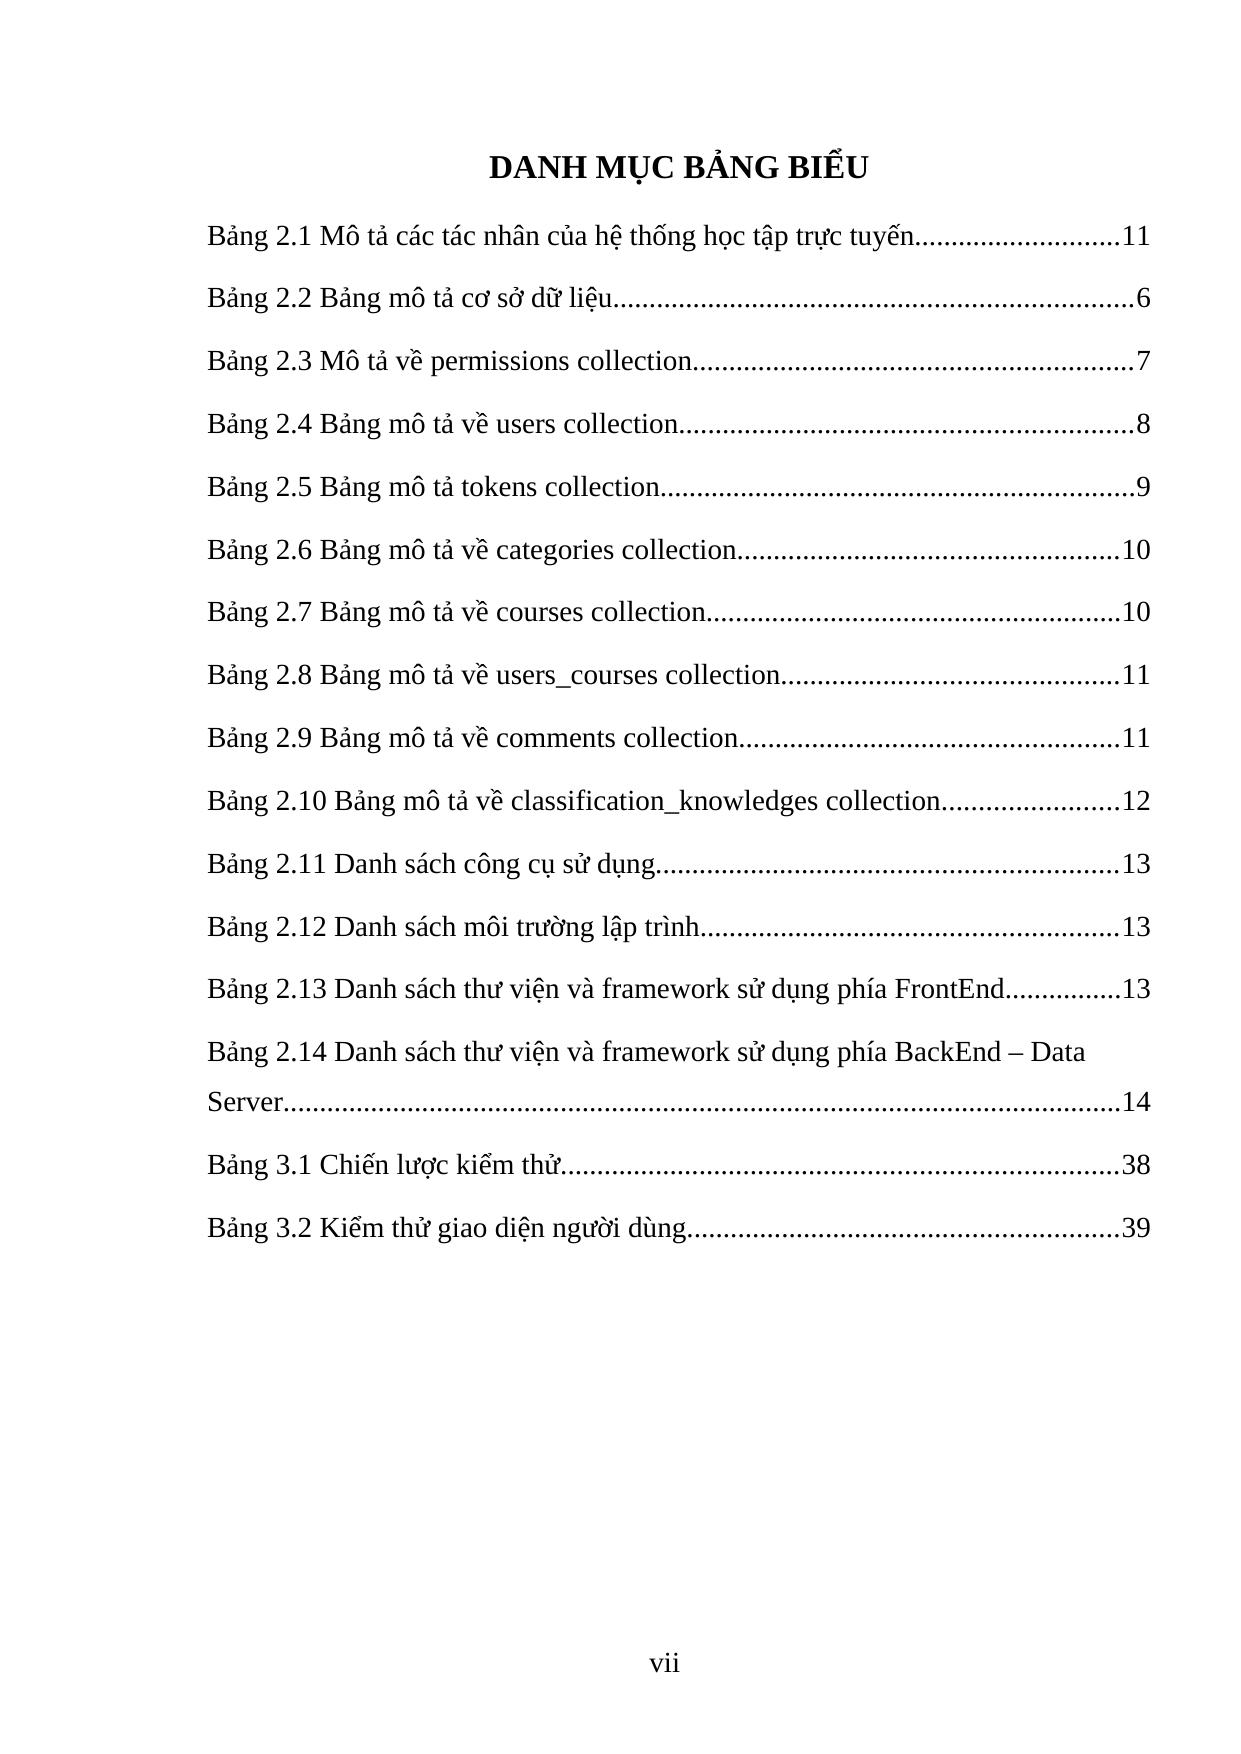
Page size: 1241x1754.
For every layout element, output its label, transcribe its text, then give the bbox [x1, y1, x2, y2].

text Bảng 2.2 Bảng mô tả cơ sở dữ liệu 6 [207, 281, 1122, 314]
text Bảng 2.1 Mô tả các tác nhân của hệ thống học tập trực tuyến 11 [207, 218, 1122, 251]
text Bảng 2.5 Bảng mô tả tokens collection 9 [207, 469, 1122, 502]
text Bảng 2.7 Bảng mô tả về courses collection 10 [207, 594, 1122, 628]
text Bảng 2.12 Danh sách môi trường lập trình 13 [207, 909, 1122, 942]
text Bảng 2.13 Danh sách thư viện và framework sử dụng phía FrontEnd 13 [207, 971, 1122, 1005]
text Bảng 2.14 Danh sách thư viện và framework sử dụng phía BackEnd – Data Server 14 [207, 1034, 1122, 1118]
text Bảng 2.6 Bảng mô tả về categories collection 10 [207, 532, 1122, 565]
text Bảng 2.10 Bảng mô tả về classification_knowledges collection 12 [207, 783, 1122, 817]
text Bảng 2.11 Danh sách công cụ sử dụng 13 [207, 846, 1122, 879]
text Bảng 2.4 Bảng mô tả về users collection 8 [207, 406, 1122, 440]
subtitle DANH MỤC BẢNG BIỂU [236, 148, 1122, 186]
text Bảng 2.3 Mô tả về permissions collection 7 [207, 343, 1122, 377]
text Bảng 3.2 Kiểm thử giao diện người dùng 39 [207, 1210, 1122, 1244]
text Bảng 2.8 Bảng mô tả về users_courses collection 11 [207, 657, 1122, 691]
text Bảng 3.1 Chiến lược kiểm thử 38 [207, 1147, 1122, 1181]
text Bảng 2.9 Bảng mô tả về comments collection 11 [207, 720, 1122, 754]
